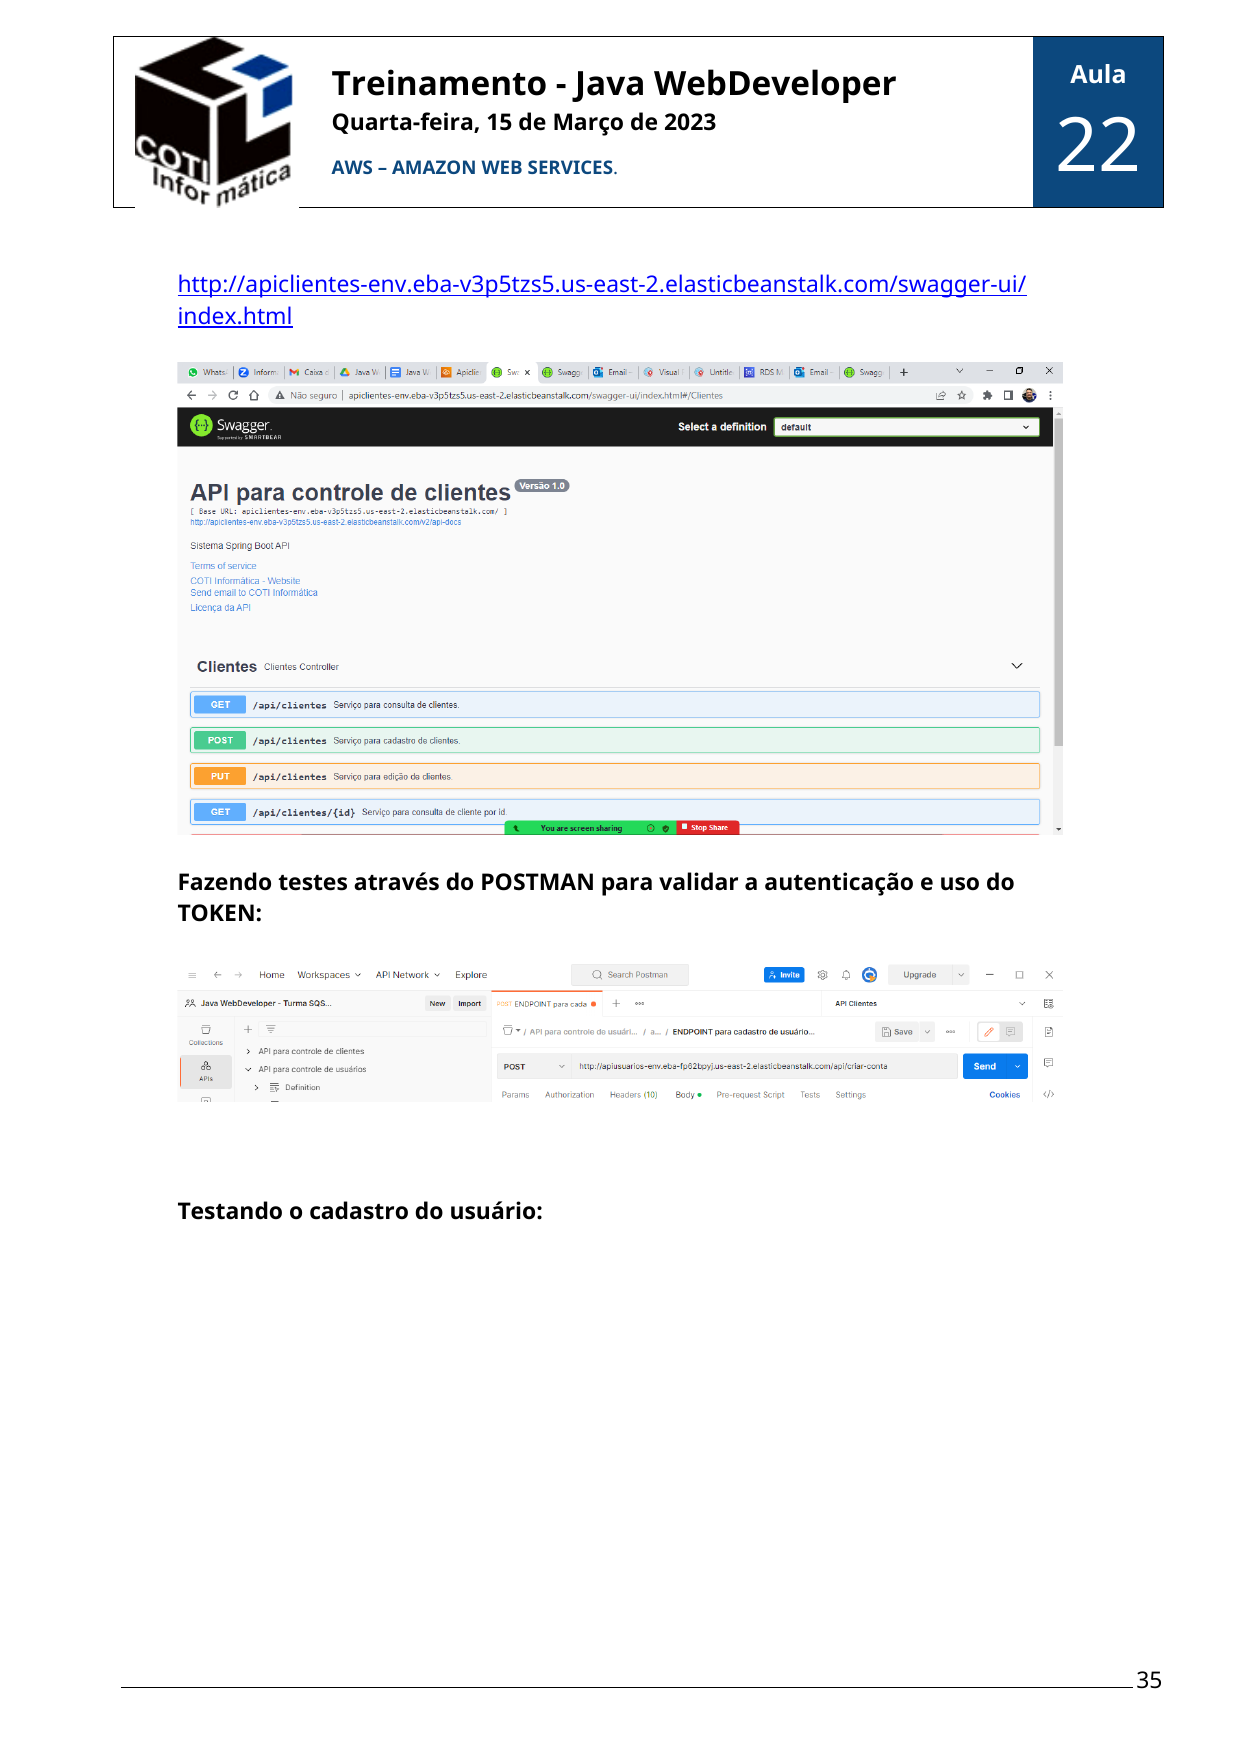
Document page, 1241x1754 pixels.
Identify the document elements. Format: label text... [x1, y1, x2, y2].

picture [177, 362, 1063, 835]
text http://apiclientes-env.eba-v3p5tzs5.us-east-2.elasticbeanstalk.com/swagger-ui/index.html [177, 268, 1063, 331]
text Testando o cadastro do usuário: [177, 1195, 1063, 1226]
text Fazendo testes através do POSTMAN para validar a autenticação e uso do TOKEN: [177, 865, 1063, 928]
picture [177, 959, 1063, 1102]
